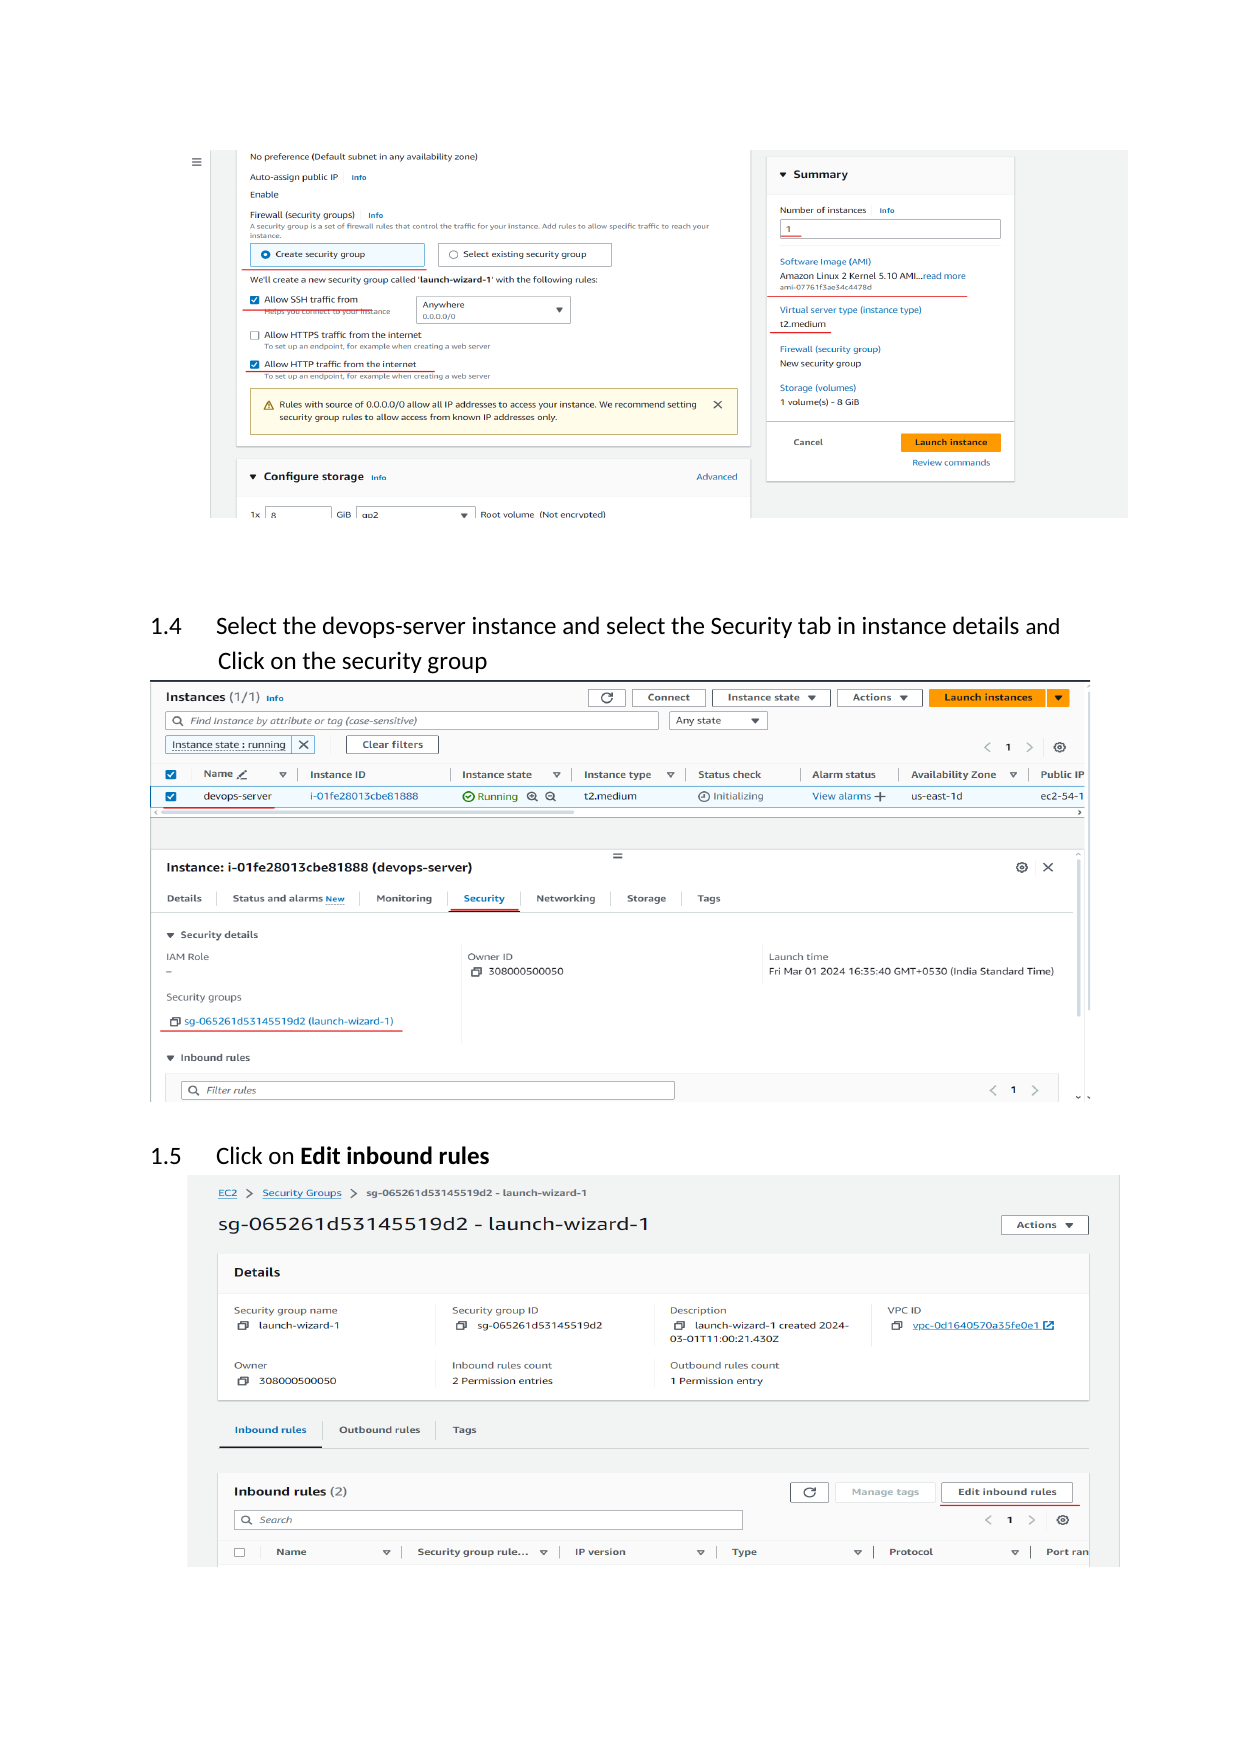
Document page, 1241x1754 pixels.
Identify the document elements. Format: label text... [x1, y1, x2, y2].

picture [150, 680, 1091, 1102]
picture [187, 1175, 1128, 1567]
list Click on Edit inbound rules [150, 1141, 1090, 1171]
text Click on the security group [150, 645, 1090, 676]
list Select the devops-server instance and select the Security tab in instance details and [150, 610, 1090, 641]
picture [187, 150, 1128, 575]
